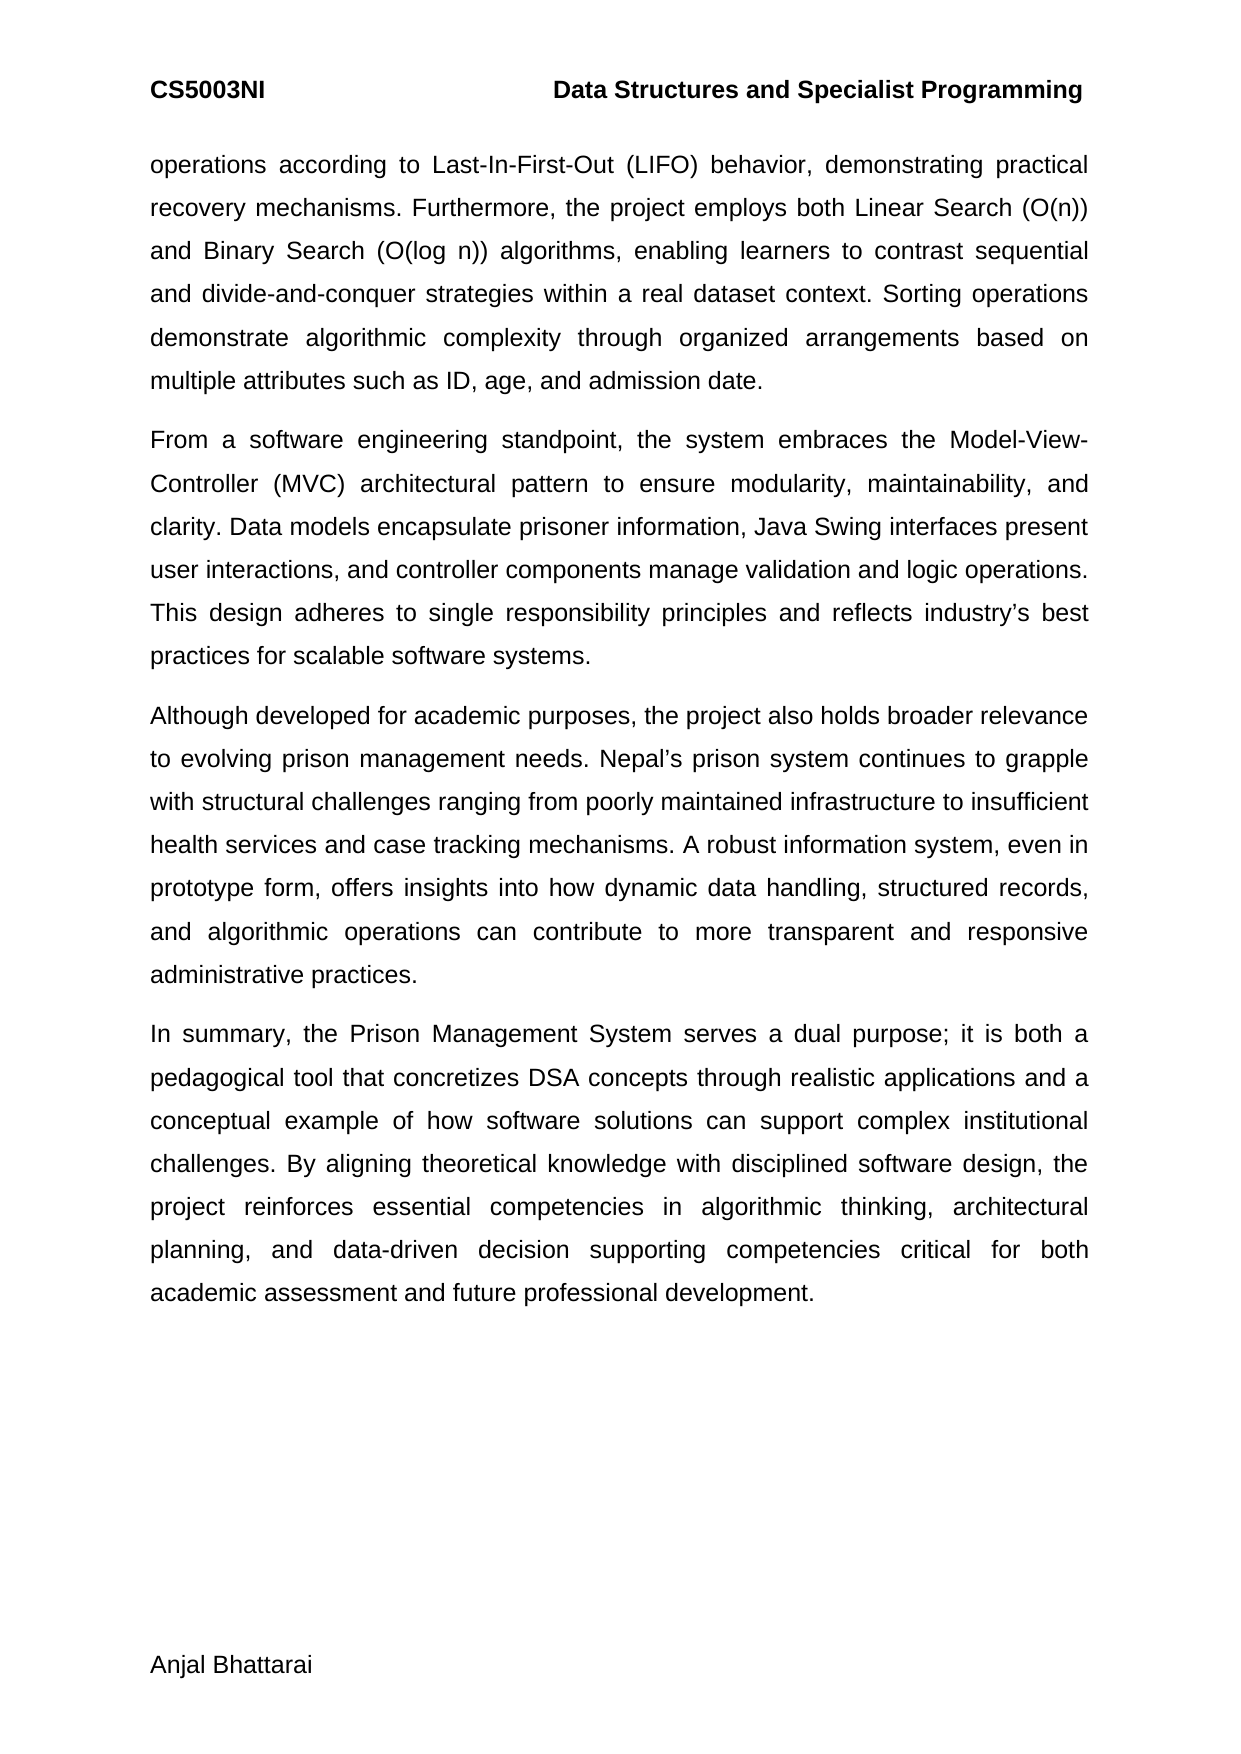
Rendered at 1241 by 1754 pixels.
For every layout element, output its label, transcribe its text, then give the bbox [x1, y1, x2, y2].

text In summary, the Prison Management System serves a dual purpose; it is both a pedagogical tool that concretizes DSA concepts through realistic applications and a conceptual example of how software solutions can support complex institutional challenges. By aligning theoretical knowledge with disciplined software design, the project reinforces essential competencies in algorithmic thinking, architectural planning, and data-driven decision supporting competencies critical for both academic assessment and future professional development. [150, 1019, 1090, 1307]
text From a software engineering standpoint, the system embraces the Model-View-Controller (MVC) architectural pattern to ensure modularity, maintainability, and clarity. Data models encapsulate prisoner information, Java Swing interfaces present user interactions, and controller components manage validation and logic operations. This design adheres to single responsibility principles and reflects industry’s best practices for scalable software systems. [150, 425, 1090, 670]
text Although developed for academic purposes, the project also holds broader relevance to evolving prison management needs. Nepal’s prison system continues to grapple with structural challenges ranging from poorly maintained infrastructure to insufficient health services and case tracking mechanisms. A robust information system, even in prototype form, offers insights into how dynamic data handling, structured records, and algorithmic operations can contribute to more transparent and responsive administrative practices. [150, 701, 1090, 988]
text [150, 150, 1090, 394]
